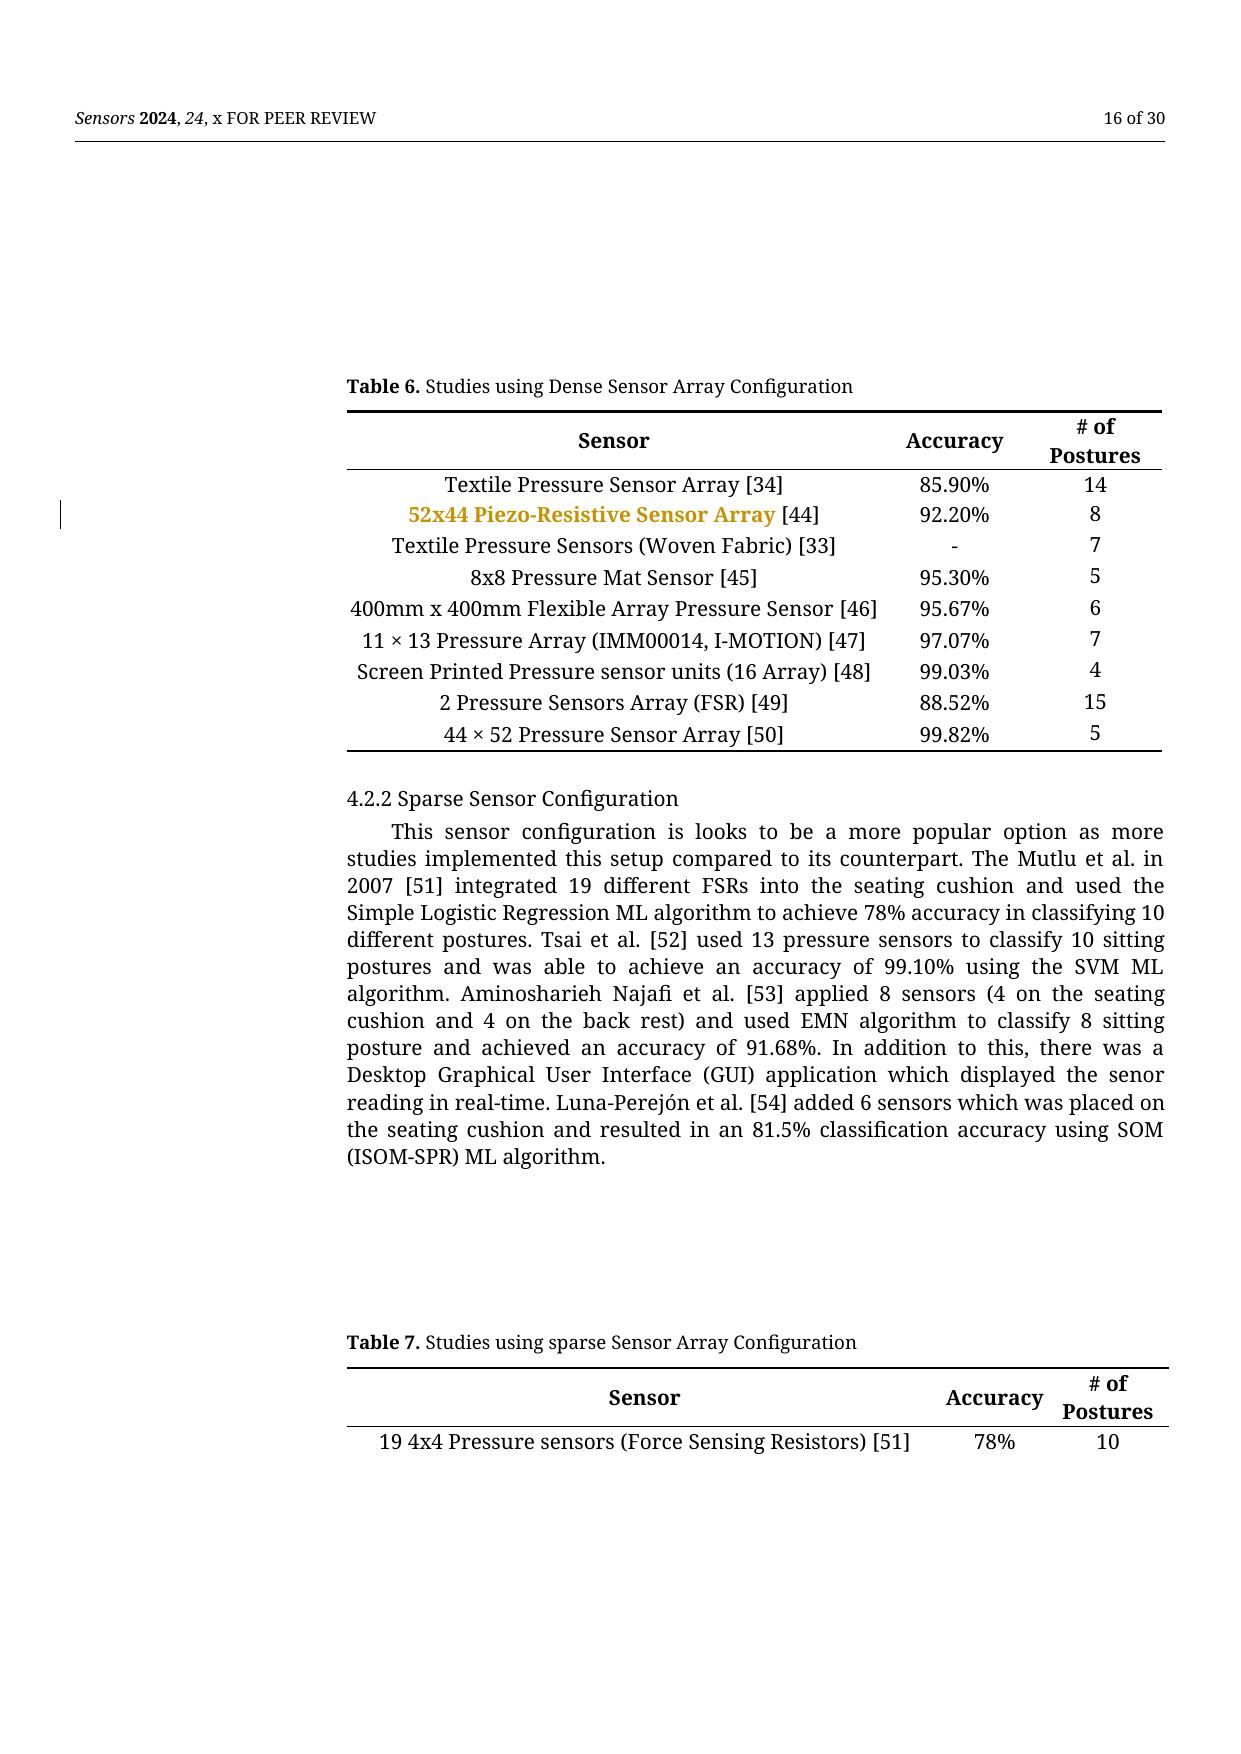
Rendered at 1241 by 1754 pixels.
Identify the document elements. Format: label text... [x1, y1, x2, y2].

table_header Sensor [347, 1369, 943, 1426]
table_header Sensor [347, 413, 881, 469]
table_cell 99.82% [881, 718, 1028, 750]
table_cell - [881, 530, 1028, 562]
table_cell 99.03% [881, 656, 1028, 687]
table_cell 95.30% [881, 562, 1028, 593]
table_cell 88.52% [881, 687, 1028, 718]
table_cell 4 [1028, 656, 1162, 687]
table_cell 7 [1028, 530, 1162, 562]
text Table 6. Studies using Dense Sensor Array Configuration [347, 374, 1165, 398]
table_cell 92.20% [881, 499, 1028, 530]
table_cell Screen Printed Pressure sensor units (16 Array) [48] [347, 656, 881, 687]
table_cell 19 4x4 Pressure sensors (Force Sensing Resistors) [51] [347, 1427, 943, 1456]
table_cell 5 [1028, 718, 1162, 750]
table_header # of Postures [1028, 413, 1162, 469]
table_cell 8 [1028, 499, 1162, 530]
table_cell Textile Pressure Sensor Array [34] [347, 470, 881, 499]
table_cell 10 [1046, 1427, 1169, 1456]
table_cell 85.90% [881, 470, 1028, 499]
table_header Accuracy [881, 413, 1028, 469]
subtitle 4.2.2 Sparse Sensor Configuration [347, 785, 1165, 812]
table_cell 2 Pressure Sensors Array (FSR) [49] [347, 687, 881, 718]
table_cell 78% [943, 1427, 1046, 1456]
table_cell 15 [1028, 687, 1162, 718]
table_header Accuracy [943, 1369, 1046, 1426]
table_cell 97.07% [881, 624, 1028, 656]
table_cell 7 [1028, 624, 1162, 656]
table_cell 95.67% [881, 593, 1028, 624]
text This sensor configuration is looks to be a more popular option as more studies implemented this setup compared to its counterpart. The Mutlu et al. in 2007 [51] integrated 19 different FSRs into the seating cushion and used the Simple Logistic Regression ML algorithm to achieve 78% accuracy in classifying 10 different postures. Tsai et al. [52] used 13 pressure sensors to classify 10 sitting postures and was able to achieve an accuracy of 99.10% using the SVM ML algorithm. Aminosharieh Najafi et al. [53] applied 8 sensors (4 on the seating cushion and 4 on the back rest) and used EMN algorithm to classify 8 sitting posture and achieved an accuracy of 91.68%. In addition to this, there was a Desktop Graphical User Interface (GUI) application which displayed the senor reading in real-time. Luna-Perejón et al. [54] added 6 sensors which was placed on the seating cushion and resulted in an 81.5% classification accuracy using SOM (ISOM-SPR) ML algorithm. [347, 818, 1165, 1170]
table_header # of Postures [1046, 1369, 1169, 1426]
table_cell 8x8 Pressure Mat Sensor [45] [347, 562, 881, 593]
table_cell Textile Pressure Sensors (Woven Fabric) [33] [347, 530, 881, 562]
table_cell 52x44 Piezo-Resistive Sensor Array [44] [347, 499, 881, 530]
table_cell 44 × 52 Pressure Sensor Array [50] [347, 718, 881, 750]
table_cell 14 [1028, 470, 1162, 499]
text Table 7. Studies using sparse Sensor Array Configuration [347, 1330, 1165, 1354]
table_cell 11 × 13 Pressure Array (IMM00014, I-MOTION) [47] [347, 624, 881, 656]
table_cell 400mm x 400mm Flexible Array Pressure Sensor [46] [347, 593, 881, 624]
table_cell 5 [1028, 562, 1162, 593]
table_cell 6 [1028, 593, 1162, 624]
